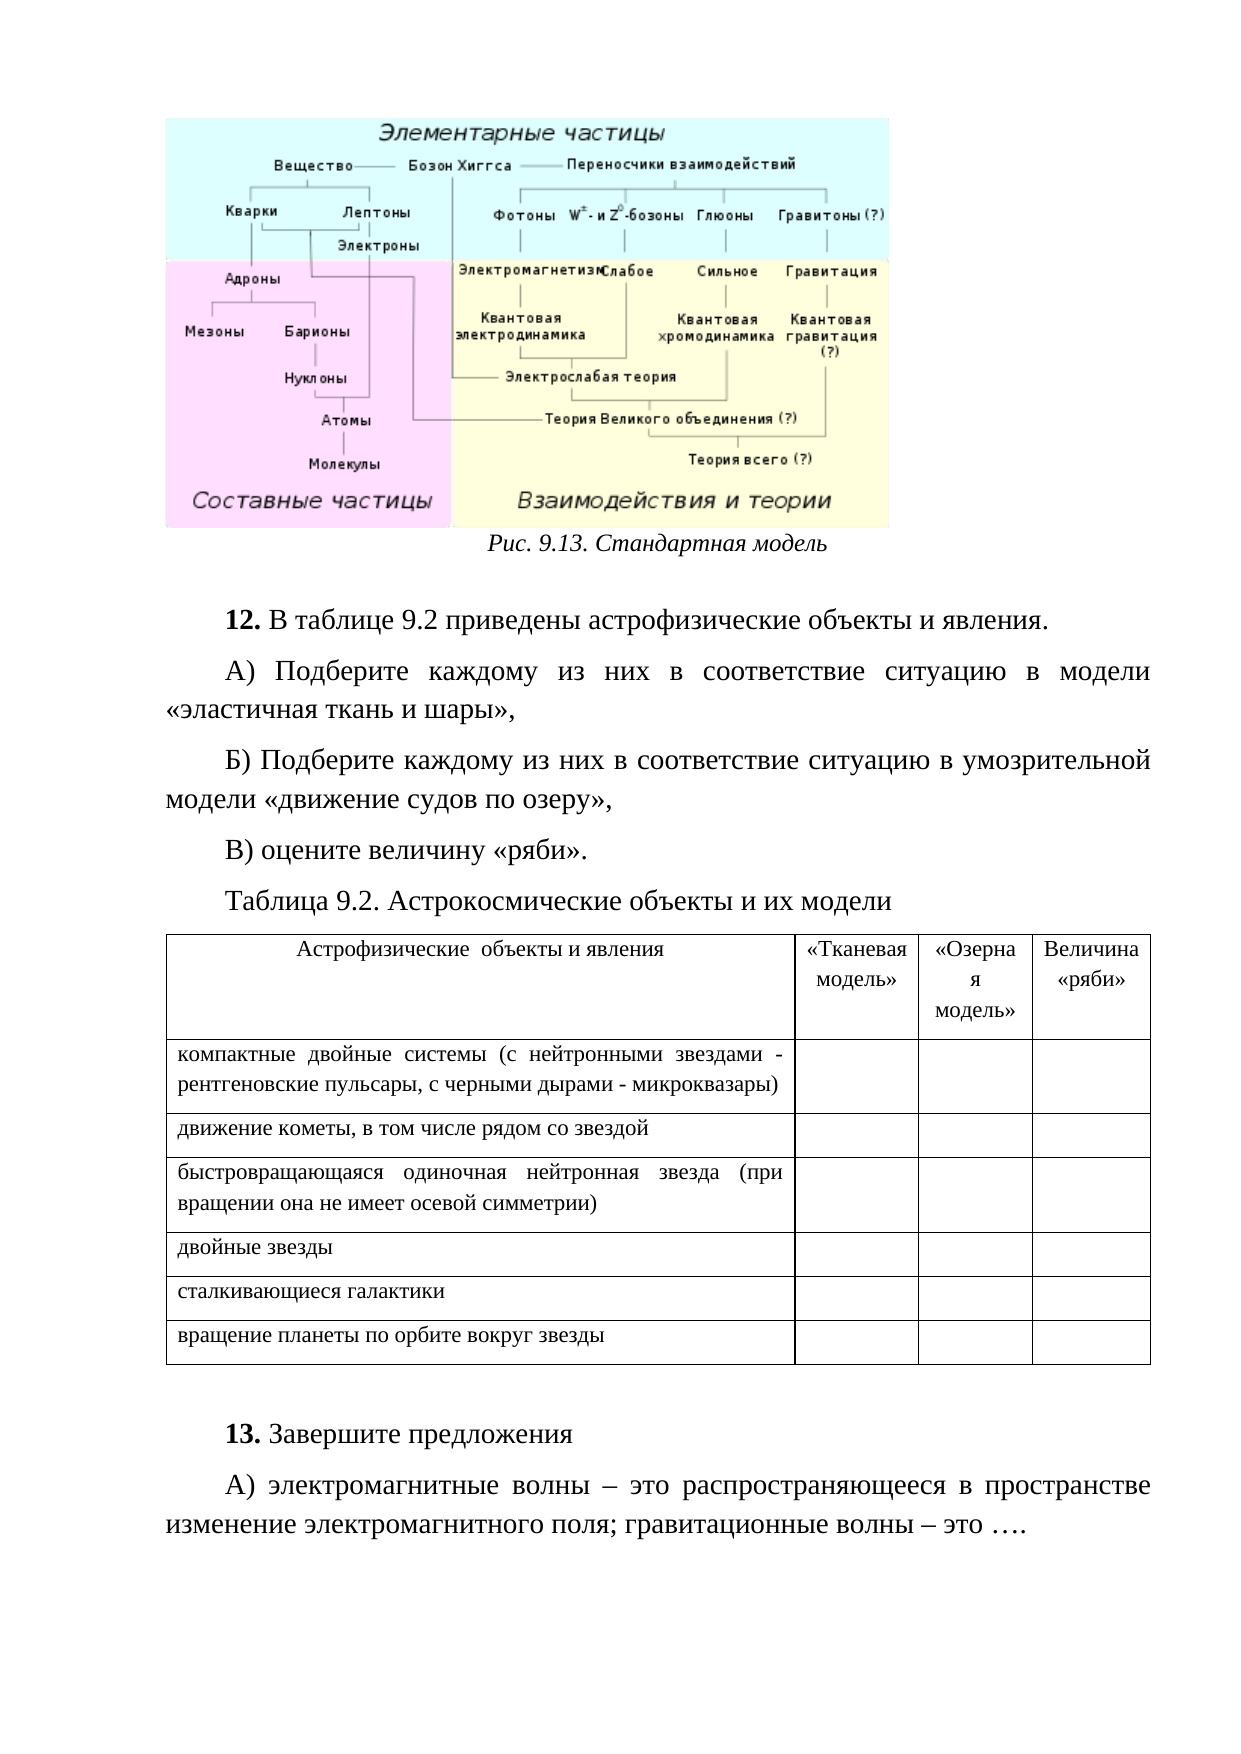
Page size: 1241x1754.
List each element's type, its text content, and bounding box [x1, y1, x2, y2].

table_cell [796, 1233, 918, 1276]
table_cell [919, 1114, 1032, 1157]
table_cell [919, 1040, 1032, 1113]
table_cell быстровращающаяся одиночная нейтронная звезда (при вращении она не имеет осевой симметрии) [167, 1158, 794, 1232]
table_cell [796, 1158, 918, 1232]
table_cell [796, 1321, 918, 1364]
table_cell движение кометы, в том числе рядом со звездой [167, 1114, 794, 1157]
table_cell [796, 1040, 918, 1113]
table_cell [796, 1277, 918, 1320]
table_cell сталкивающиеся галактики [167, 1277, 794, 1320]
picture [165, 118, 889, 528]
table_header Астрофизические объекты и явления [167, 935, 794, 1039]
table_cell [1033, 1277, 1150, 1320]
table_cell [919, 1277, 1032, 1320]
table_cell [1033, 1040, 1150, 1113]
text Таблица 9.2. Астрокосмические объекты и их модели [165, 883, 1152, 917]
table_cell [1033, 1233, 1150, 1276]
table_header «Озерная модель» [919, 935, 1032, 1039]
table_header Величина «ряби» [1033, 935, 1150, 1039]
text Б) Подберите каждому из них в соответствие ситуацию в умозрительной модели «движение судов по озеру», [165, 742, 1152, 814]
text А) электромагнитные волны – это распространяющееся в пространстве изменение электромагнитного поля; гравитационные волны – это …. [165, 1467, 1152, 1539]
text А) Подберите каждому из них в соответствие ситуацию в модели «эластичная ткань и шары», [165, 653, 1152, 725]
table_cell [919, 1321, 1032, 1364]
table_cell [1033, 1114, 1150, 1157]
table_cell [796, 1114, 918, 1157]
text 12. В таблице 9.2 приведены астрофизические объекты и явления. [165, 602, 1152, 635]
text 13. Завершите предложения [165, 1416, 1152, 1450]
text В) оцените величину «ряби». [165, 832, 1152, 866]
table_cell [1033, 1321, 1150, 1364]
table_cell [919, 1233, 1032, 1276]
table_cell двойные звезды [167, 1233, 794, 1276]
table_header «Тканевая модель» [796, 935, 918, 1039]
table_cell компактные двойные системы (с нейтронными звездами - рентгеновские пульсары, с черными дырами - микроквазары) [167, 1040, 794, 1113]
table_cell [1033, 1158, 1150, 1232]
table_cell вращение планеты по орбите вокруг звезды [167, 1321, 794, 1364]
table_cell [919, 1158, 1032, 1232]
text Рис. 9.13. Стандартная модель [165, 528, 1152, 556]
